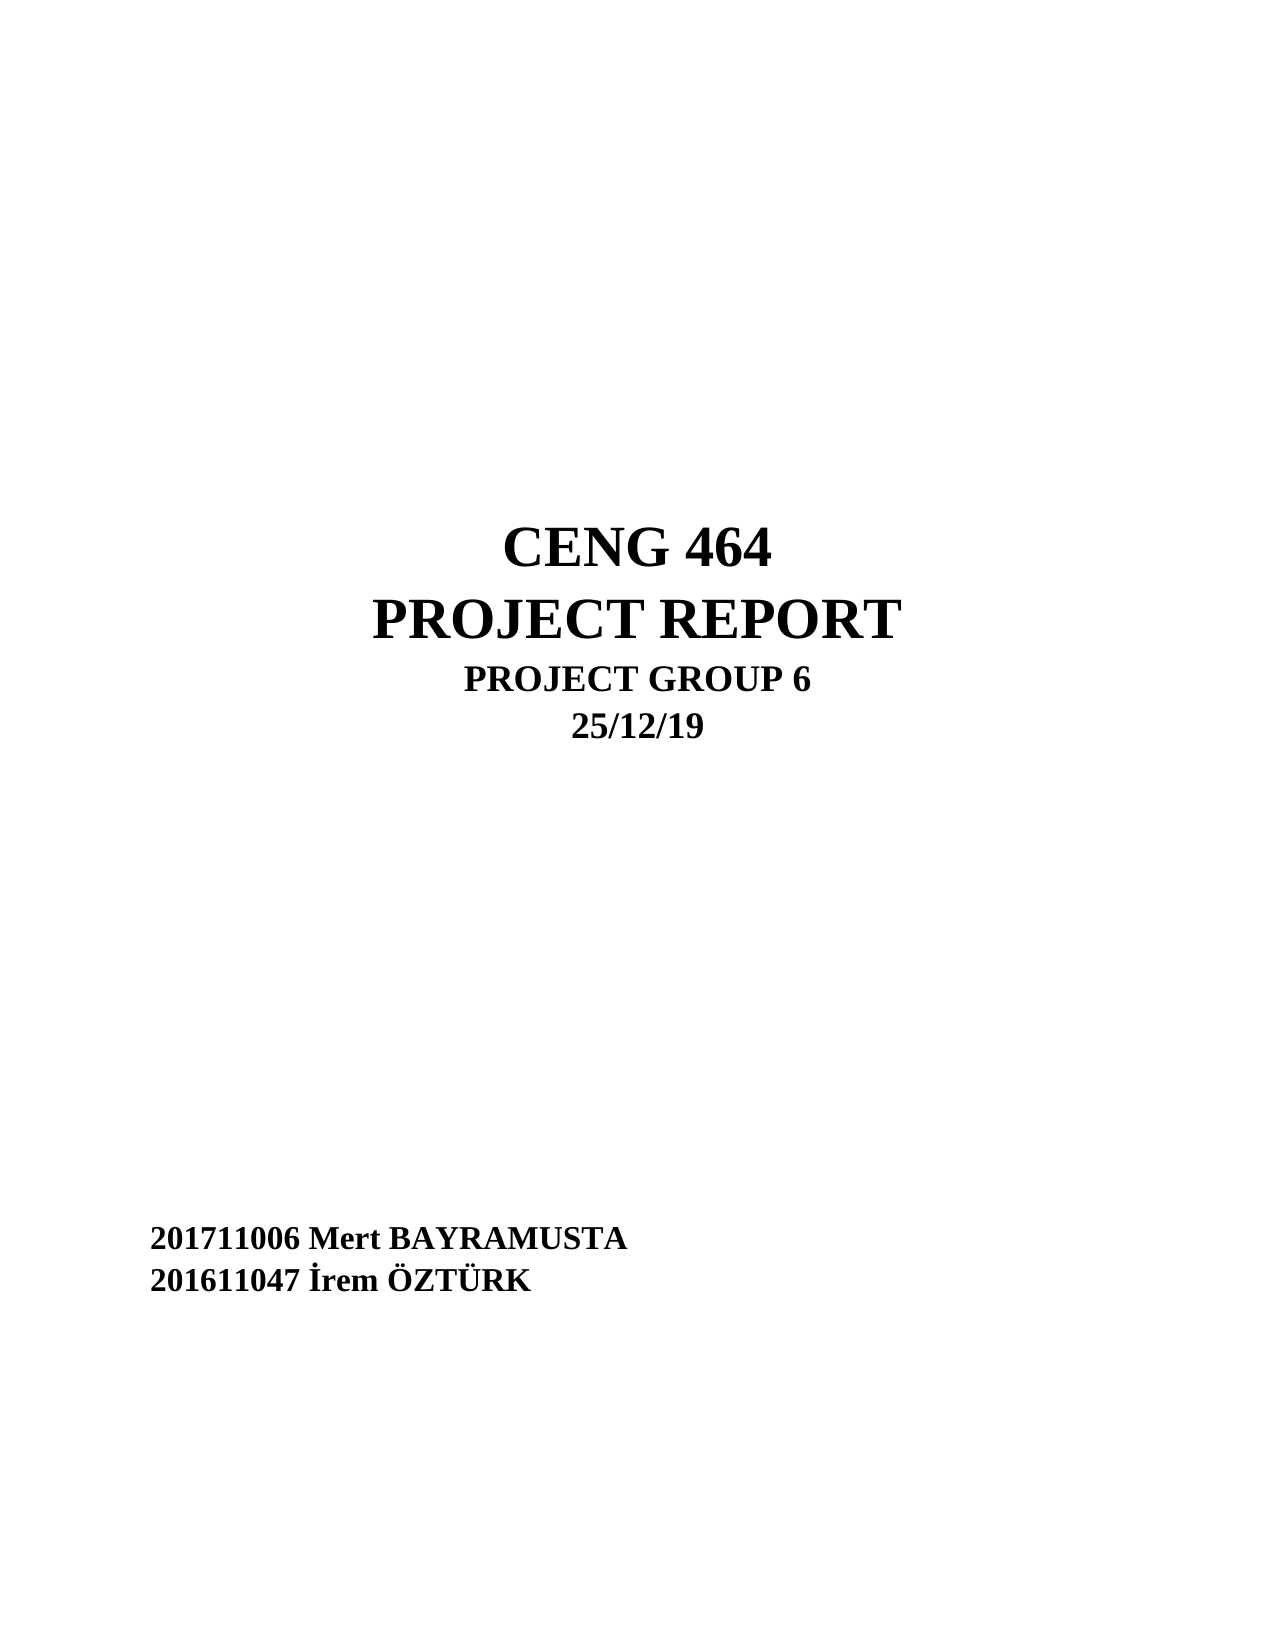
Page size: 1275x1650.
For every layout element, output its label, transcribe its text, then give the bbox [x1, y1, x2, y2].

subtitle PROJECT GROUP 6 [150, 657, 1125, 700]
subtitle CENG 464 [150, 512, 1125, 579]
subtitle PROJECT REPORT [150, 584, 1125, 651]
subtitle 201711006 Mert BAYRAMUSTA [150, 1219, 1125, 1257]
text 25/12/19 [150, 703, 1125, 746]
text 201611047 İrem ÖZTÜRK [150, 1260, 1125, 1298]
